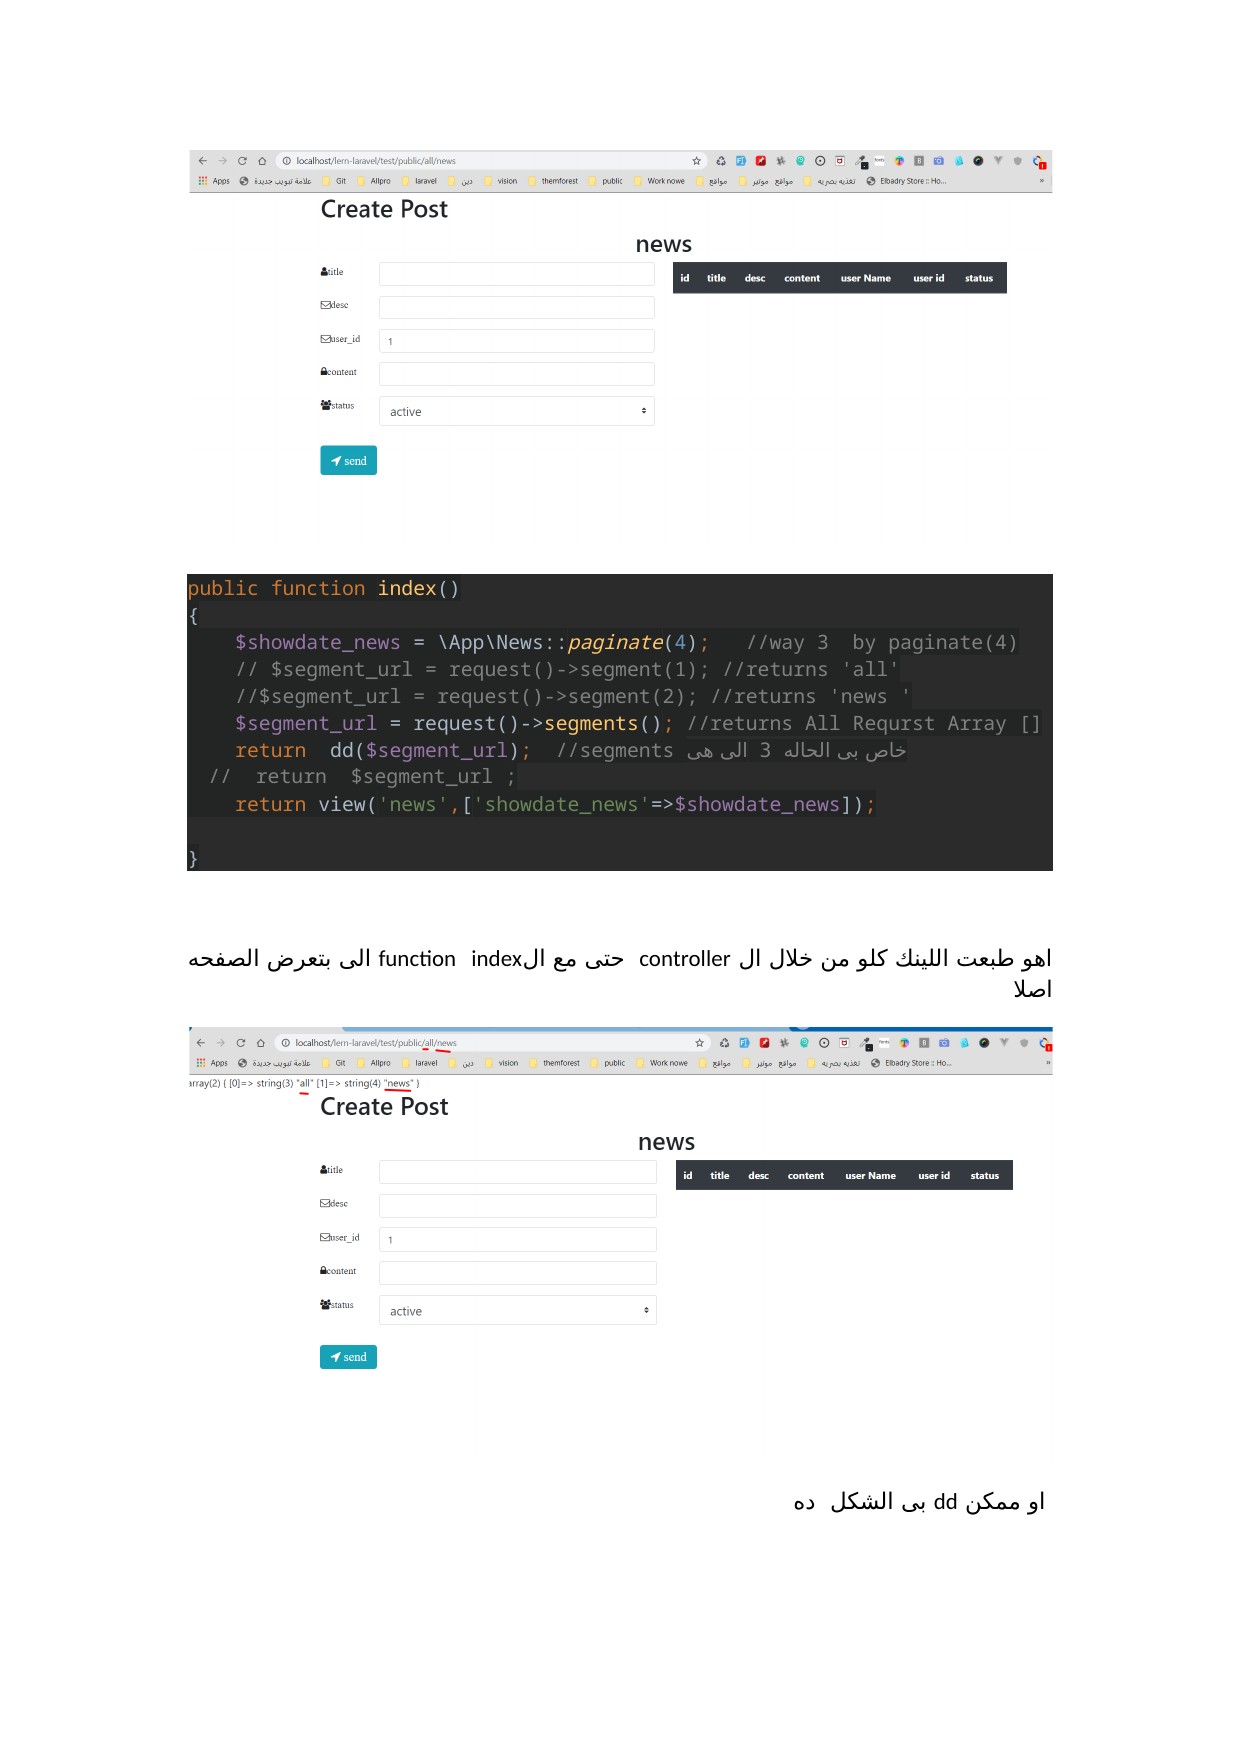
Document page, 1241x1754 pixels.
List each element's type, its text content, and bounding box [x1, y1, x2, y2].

text اهو طبعت اللينك كلو من خلال ال controller حتى مع الfunction index الى بتعرض الصفحه اصلا [187, 944, 1053, 1003]
text او ممكن dd بى الشكل ده [187, 1487, 1053, 1515]
picture [189, 1027, 1053, 1462]
picture [189, 150, 1053, 549]
text public function index() { $showdate_news = \App\News::paginate(4); //way 3 by paginate(4) // $segment_url = request()->segment(1); //returns 'all' //$segment_url = request()->segment(2); //returns 'news ' $segment_url = request()->segments(); //returns All Requrst Array [] return dd($segment_url); //segments خاص بى الحاله 3 الى هى // return $segment_url ; return view('news',['showdate_news'=>$showdate_news]); } [187, 574, 1053, 871]
